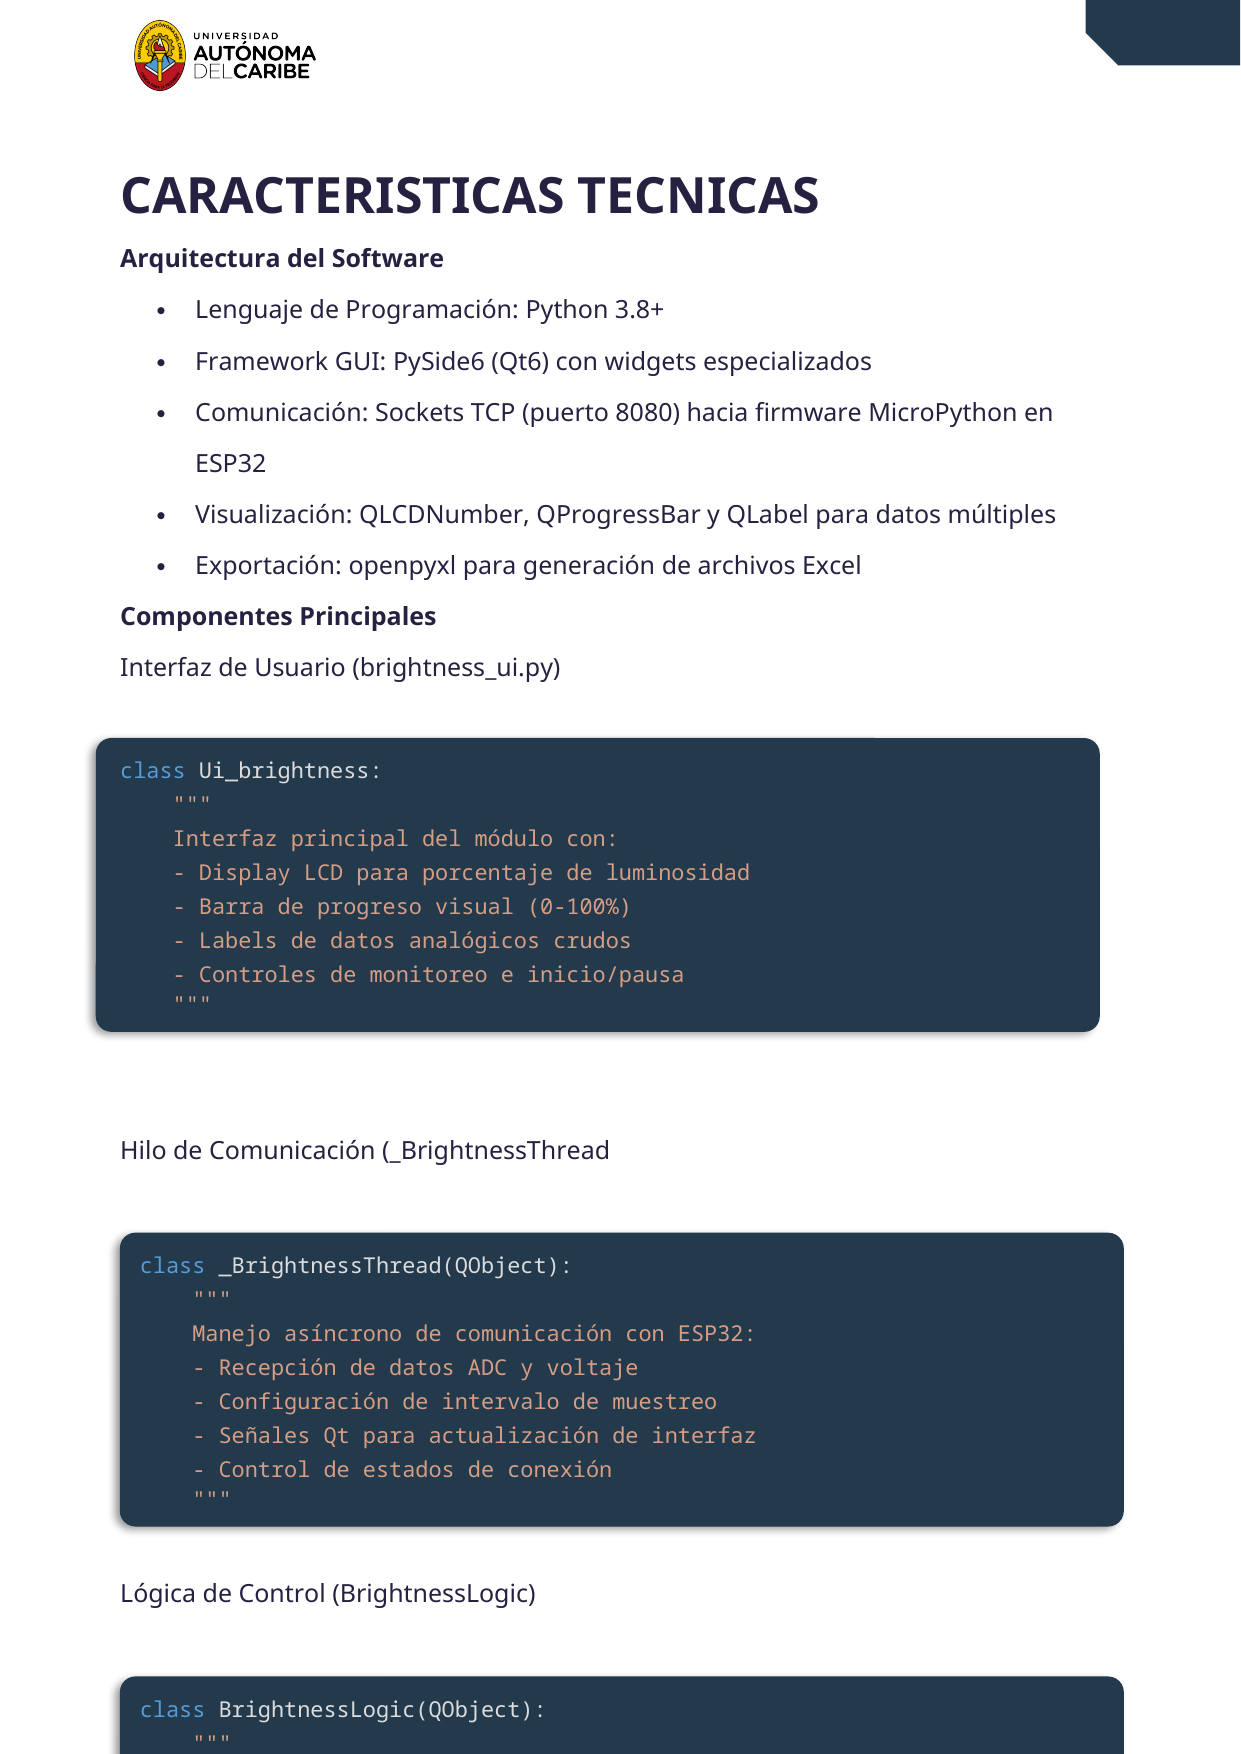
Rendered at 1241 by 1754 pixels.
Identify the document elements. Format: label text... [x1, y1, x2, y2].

text Componentes Principales [120, 598, 1120, 632]
picture [120, 12, 330, 100]
subtitle CARACTERISTICAS TECNICAS [120, 160, 1120, 228]
list Framework GUI: PySide6 (Qt6) con widgets especializados [157, 343, 1120, 377]
list Comunicación: Sockets TCP (puerto 8080) hacia firmware MicroPython en ESP32 [157, 394, 1120, 479]
text Lógica de Control (BrightnessLogic) [120, 1526, 1120, 1610]
text Arquitectura del Software [120, 241, 1120, 275]
text Hilo de Comunicación (_BrightnessThread [120, 1132, 1120, 1167]
text Interfaz de Usuario (brightness_ui.py) [120, 649, 1120, 683]
list Exportación: openpyxl para generación de archivos Excel [157, 547, 1120, 581]
list Visualización: QLCDNumber, QProgressBar y QLabel para datos múltiples [157, 496, 1120, 530]
list Lenguaje de Programación: Python 3.8+ [157, 292, 1120, 326]
